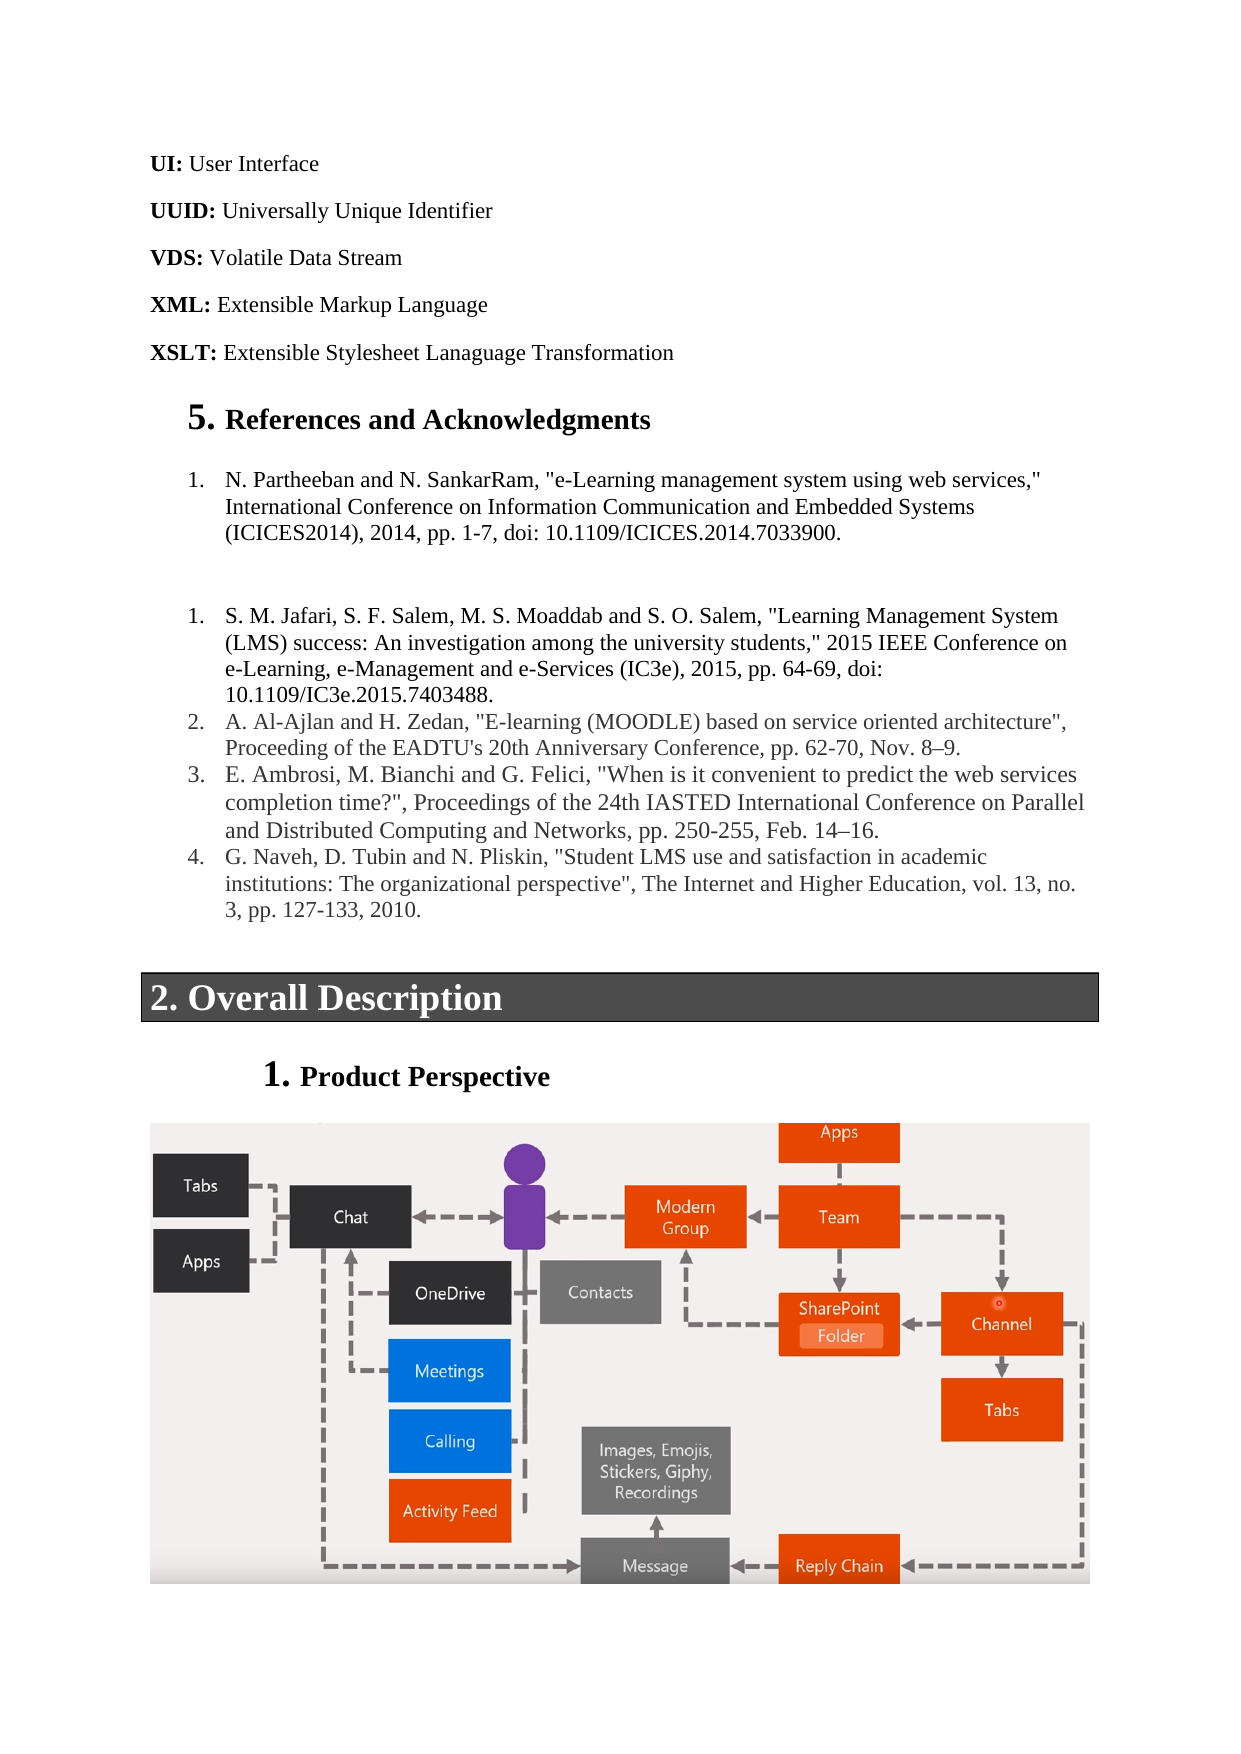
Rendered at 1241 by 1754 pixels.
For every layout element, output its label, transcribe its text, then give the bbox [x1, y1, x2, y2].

list S. M. Jafari, S. F. Salem, M. S. Moaddab and S. O. Salem, "Learning Management System (LMS) success: An investigation among the university students," 2015 IEEE Conference on e-Learning, e-Management and e-Services (IC3e), 2015, pp. 64-69, doi: 10.1109/IC3e.2015.7403488. [187, 602, 1090, 708]
text XSLT: Extensible Stylesheet Lanaguage Transformation [150, 339, 1090, 365]
text UUID: Universally Unique Identifier [150, 197, 1090, 223]
list N. Partheeban and N. SankarRam, "e-Learning management system using web services," International Conference on Information Communication and Embedded Systems (ICICES2014), 2014, pp. 1-7, doi: 10.1109/ICICES.2014.7033900. [187, 467, 1090, 546]
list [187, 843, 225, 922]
list G. Naveh, D. Tubin and N. Pliskin, "Student LMS use and satisfaction in academic institutions: The organizational perspective", The Internet and Higher Education, vol. 13, no. 3, pp. 127-133, 2010. [422, 843, 1090, 922]
text UI: User Interface [150, 150, 1090, 176]
list Product Perspective [262, 1051, 1090, 1094]
text 2. Overall Description [142, 974, 1098, 1021]
list References and Acknowledgments [187, 394, 1090, 437]
list E. Ambrosi, M. Bianchi and G. Felici, "When is it convenient to predict the web services completion time?", Proceedings of the 24th IASTED International Conference on Parallel and Distributed Computing and Networks, pp. 250-255, Feb. 14–16. [881, 761, 1090, 843]
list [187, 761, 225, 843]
text VDS: Volatile Data Stream [150, 244, 1090, 271]
picture [150, 1123, 1091, 1584]
text XML: Extensible Markup Language [150, 292, 1090, 318]
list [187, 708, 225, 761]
